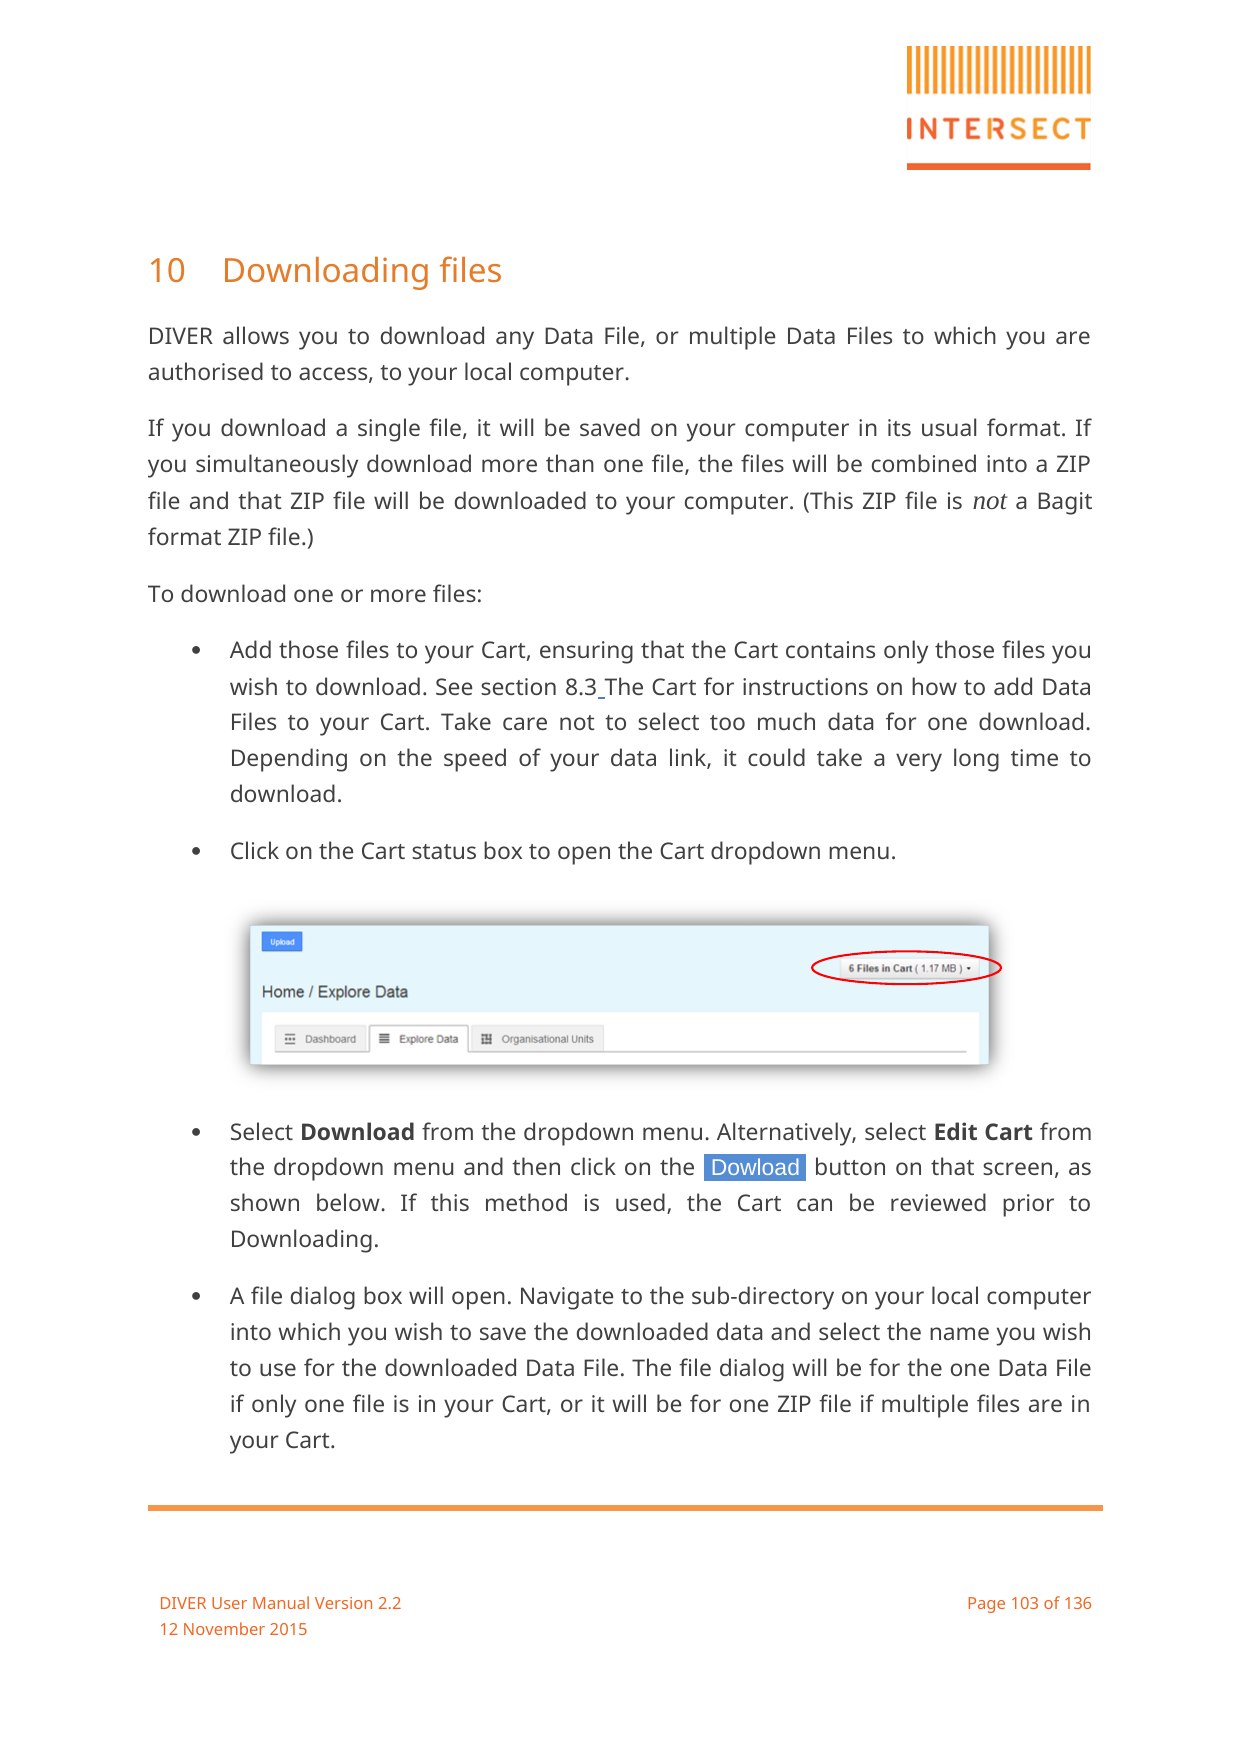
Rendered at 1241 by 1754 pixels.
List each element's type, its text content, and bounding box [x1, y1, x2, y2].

list Select Download from the dropdown menu. Alternatively, select Edit Cart from the dropdown menu and then click on the Dowload button on that screen, as shown below. If this method is used, the Cart can be reviewed prior to Downloading. [192, 1115, 1092, 1254]
picture [216, 891, 1023, 1099]
subtitle Downloading files [148, 247, 1092, 292]
text If you download a single file, it will be saved on your computer in its usual format. If you simultaneously download more than one file, the files will be combined into a ZIP file and that ZIP file will be downloaded to your computer. (This ZIP file is not a Bagit format ZIP file.) [148, 412, 1092, 552]
list Add those files to your Cart, ensuring that the Cart contains only those files you wish to download. See section 8.3 The Cart for instructions on how to add Data Files to your Cart. Take care not to select too much data for one download. Depending on the speed of your data link, it could take a very long time to download. [192, 634, 1092, 809]
list Click on the Cart status box to open the Cart dropdown menu. [192, 835, 1092, 866]
text To download one or more files: [148, 578, 1092, 609]
picture [905, 44, 1093, 172]
text DIVER allows you to download any Data File, or multiple Data Files to which you are authorised to access, to your local computer. [148, 319, 1092, 387]
list A file dialog box will open. Navigate to the sub-directory on your local computer into which you wish to save the downloaded data and select the name you wish to use for the downloaded Data File. The file dialog will be for the one Data File if only one file is in your Cart, or it will be for one ZIP file if multiple files are in your Cart. [192, 1280, 1092, 1455]
